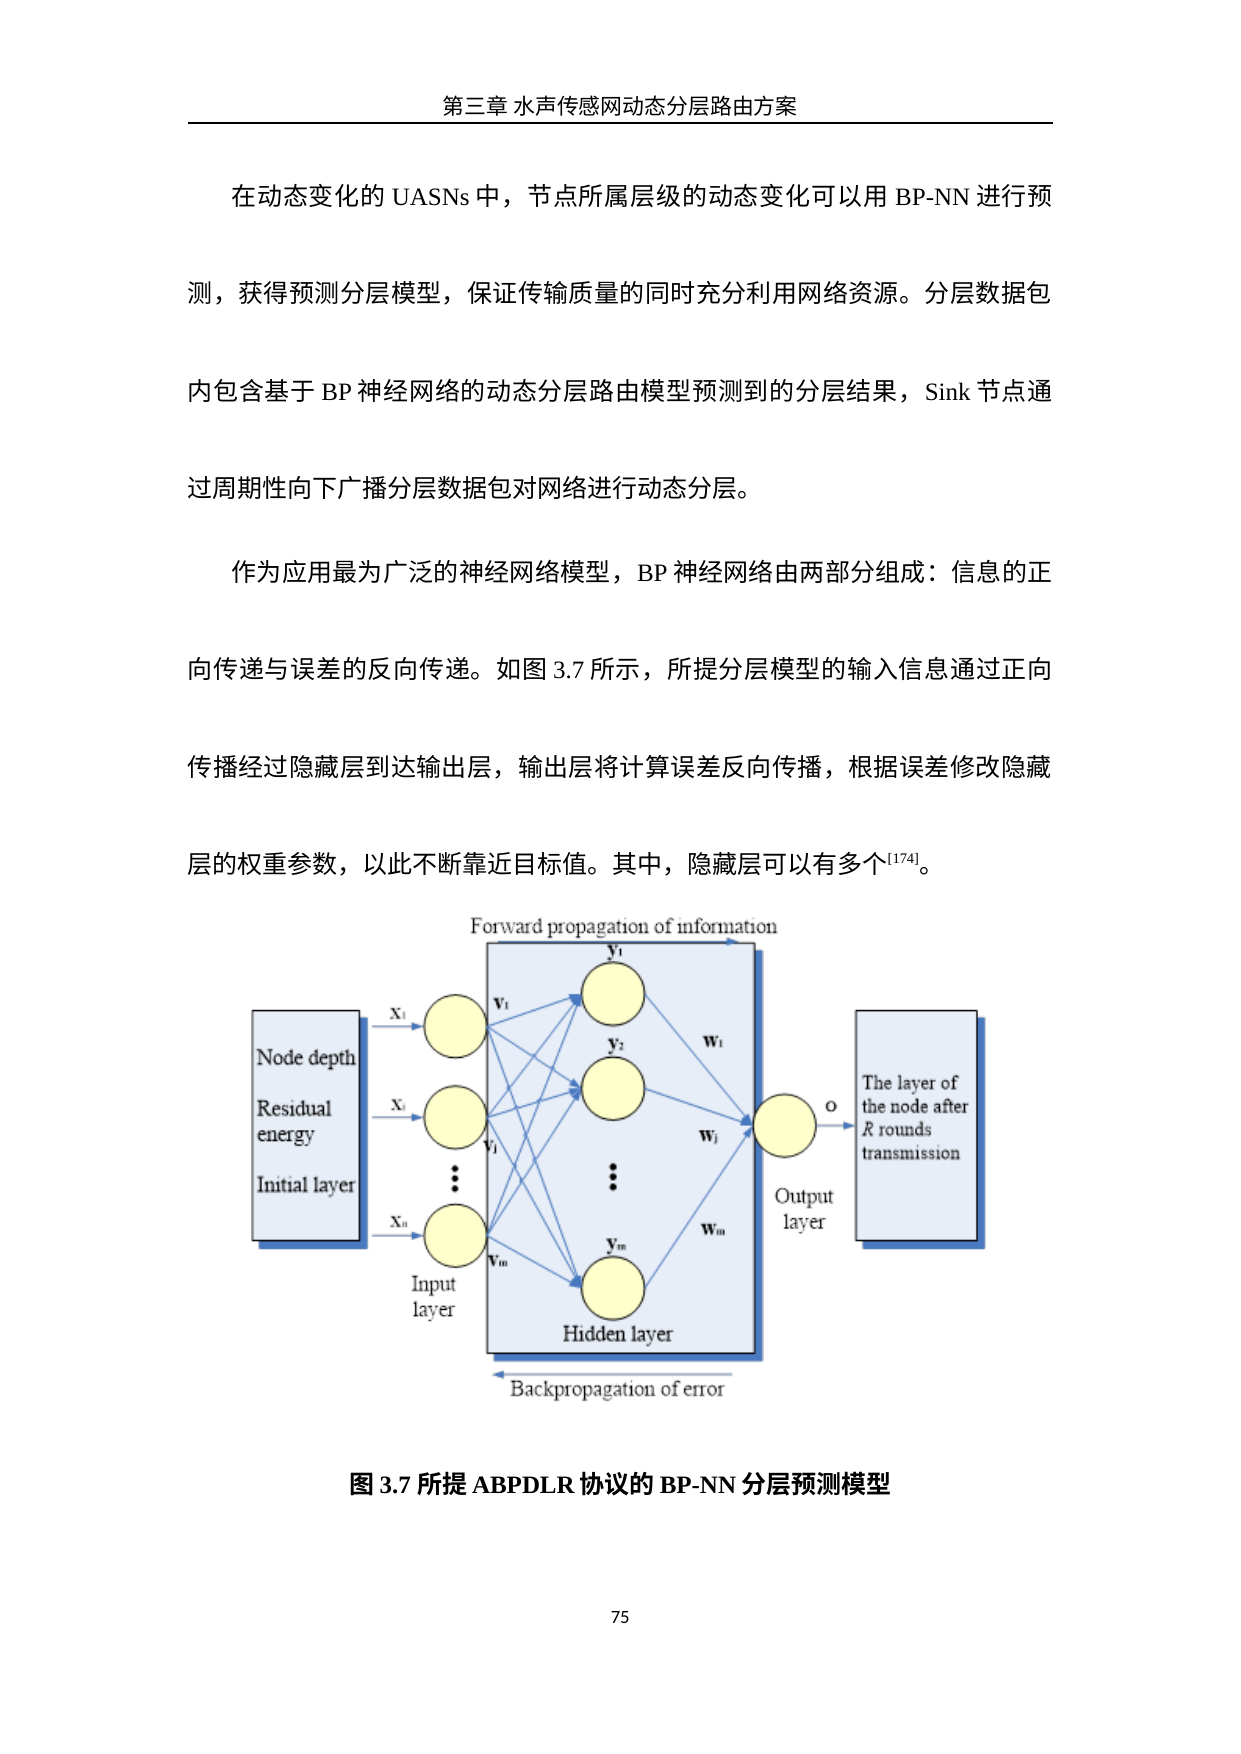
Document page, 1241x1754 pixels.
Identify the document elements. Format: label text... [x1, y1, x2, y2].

text 图3.7 所提ABPDLR协议的BP-NN分层预测模型 [187, 1450, 1053, 1515]
text 作为应用最为广泛的神经网络模型，BP神经网络由两部分组成：信息的正向传递与误差的反向传递。如图3.7所示，所提分层模型的输入信息通过正向传播经过隐藏层到达输出层，输出层将计算误差反向传播，根据误差修改隐藏层的权重参数，以此不断靠近目标值。其中，隐藏层可以有多个[143]。 [187, 538, 1053, 895]
text 在动态变化的UASNs中，节点所属层级的动态变化可以用BP-NN进行预测，获得预测分层模型，保证传输质量的同时充分利用网络资源。分层数据包内包含基于BP神经网络的动态分层路由模型预测到的分层结果，Sink节点通过周期性向下广播分层数据包对网络进行动态分层。 [187, 162, 1053, 519]
picture [251, 913, 989, 1406]
